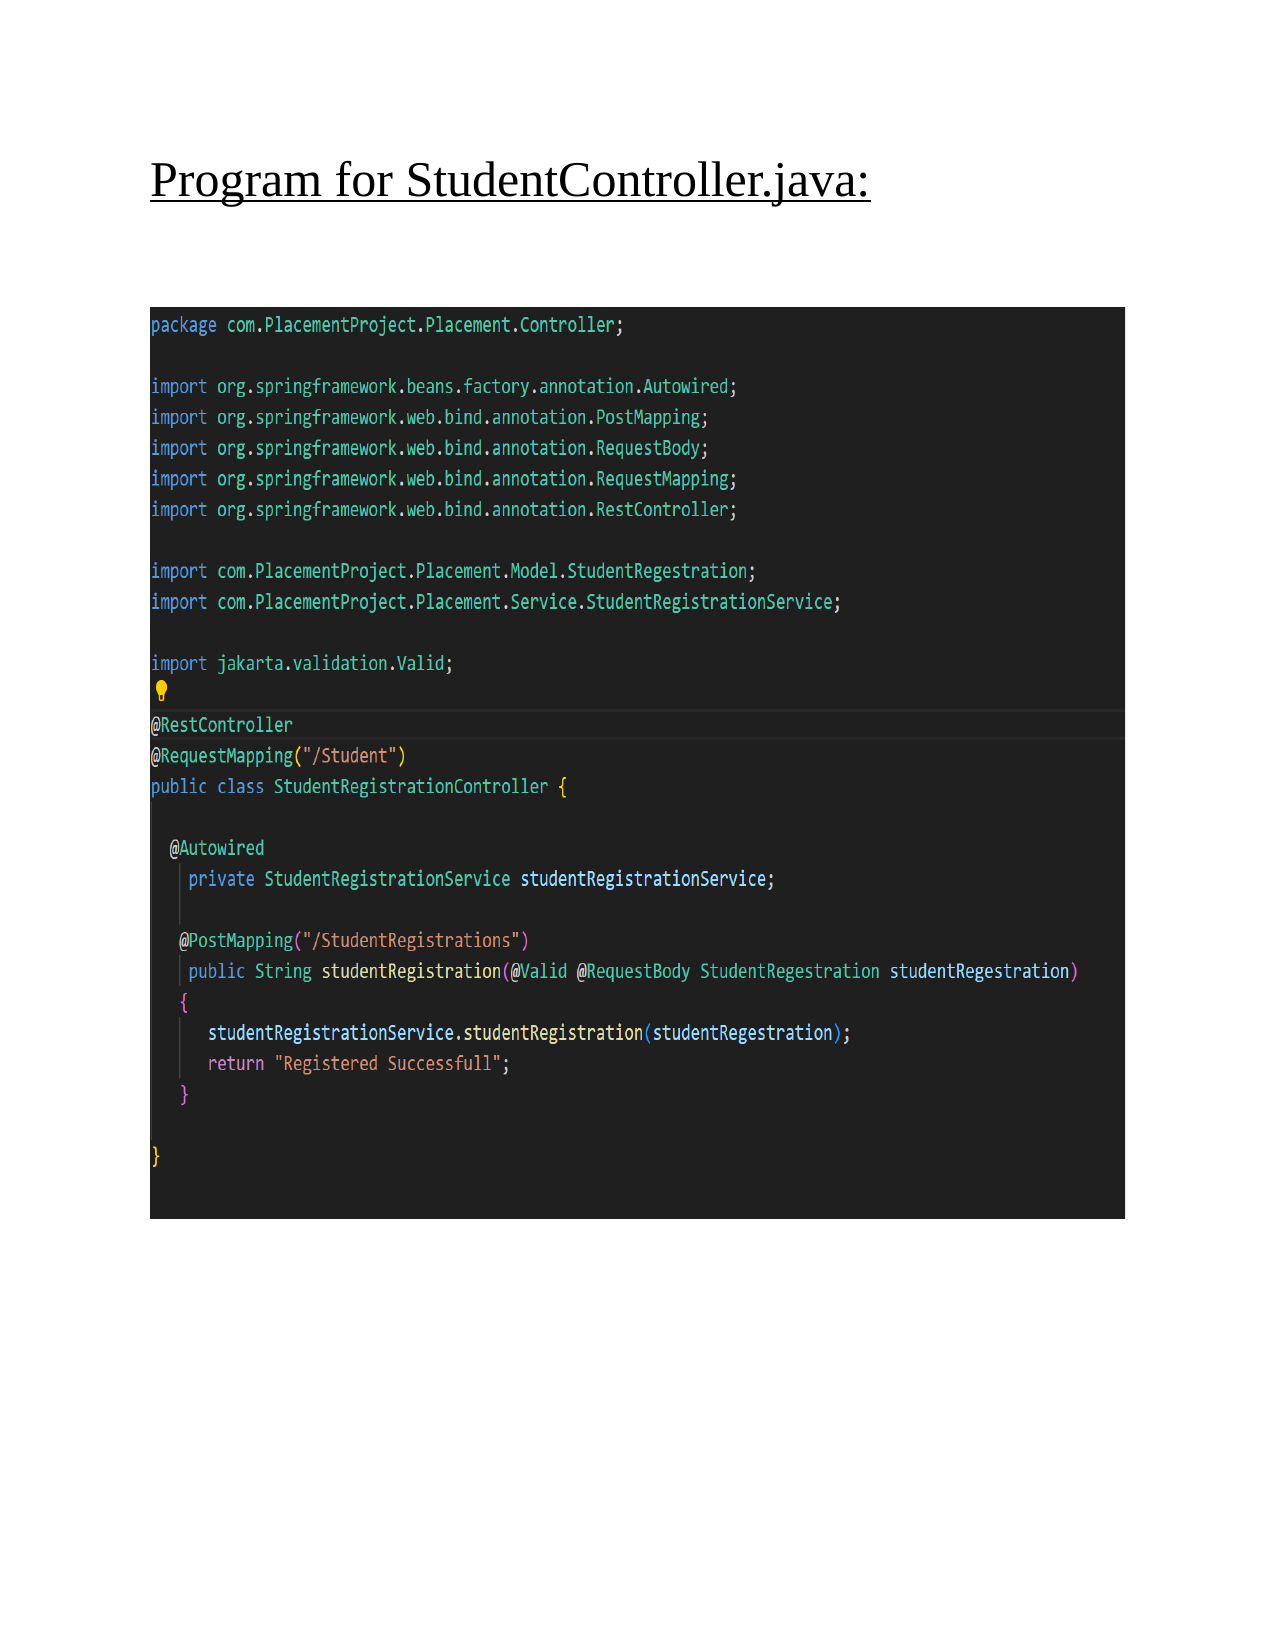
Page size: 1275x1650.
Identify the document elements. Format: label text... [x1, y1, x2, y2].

picture [150, 307, 1125, 1219]
text Program for StudentController.java: [150, 150, 1125, 207]
